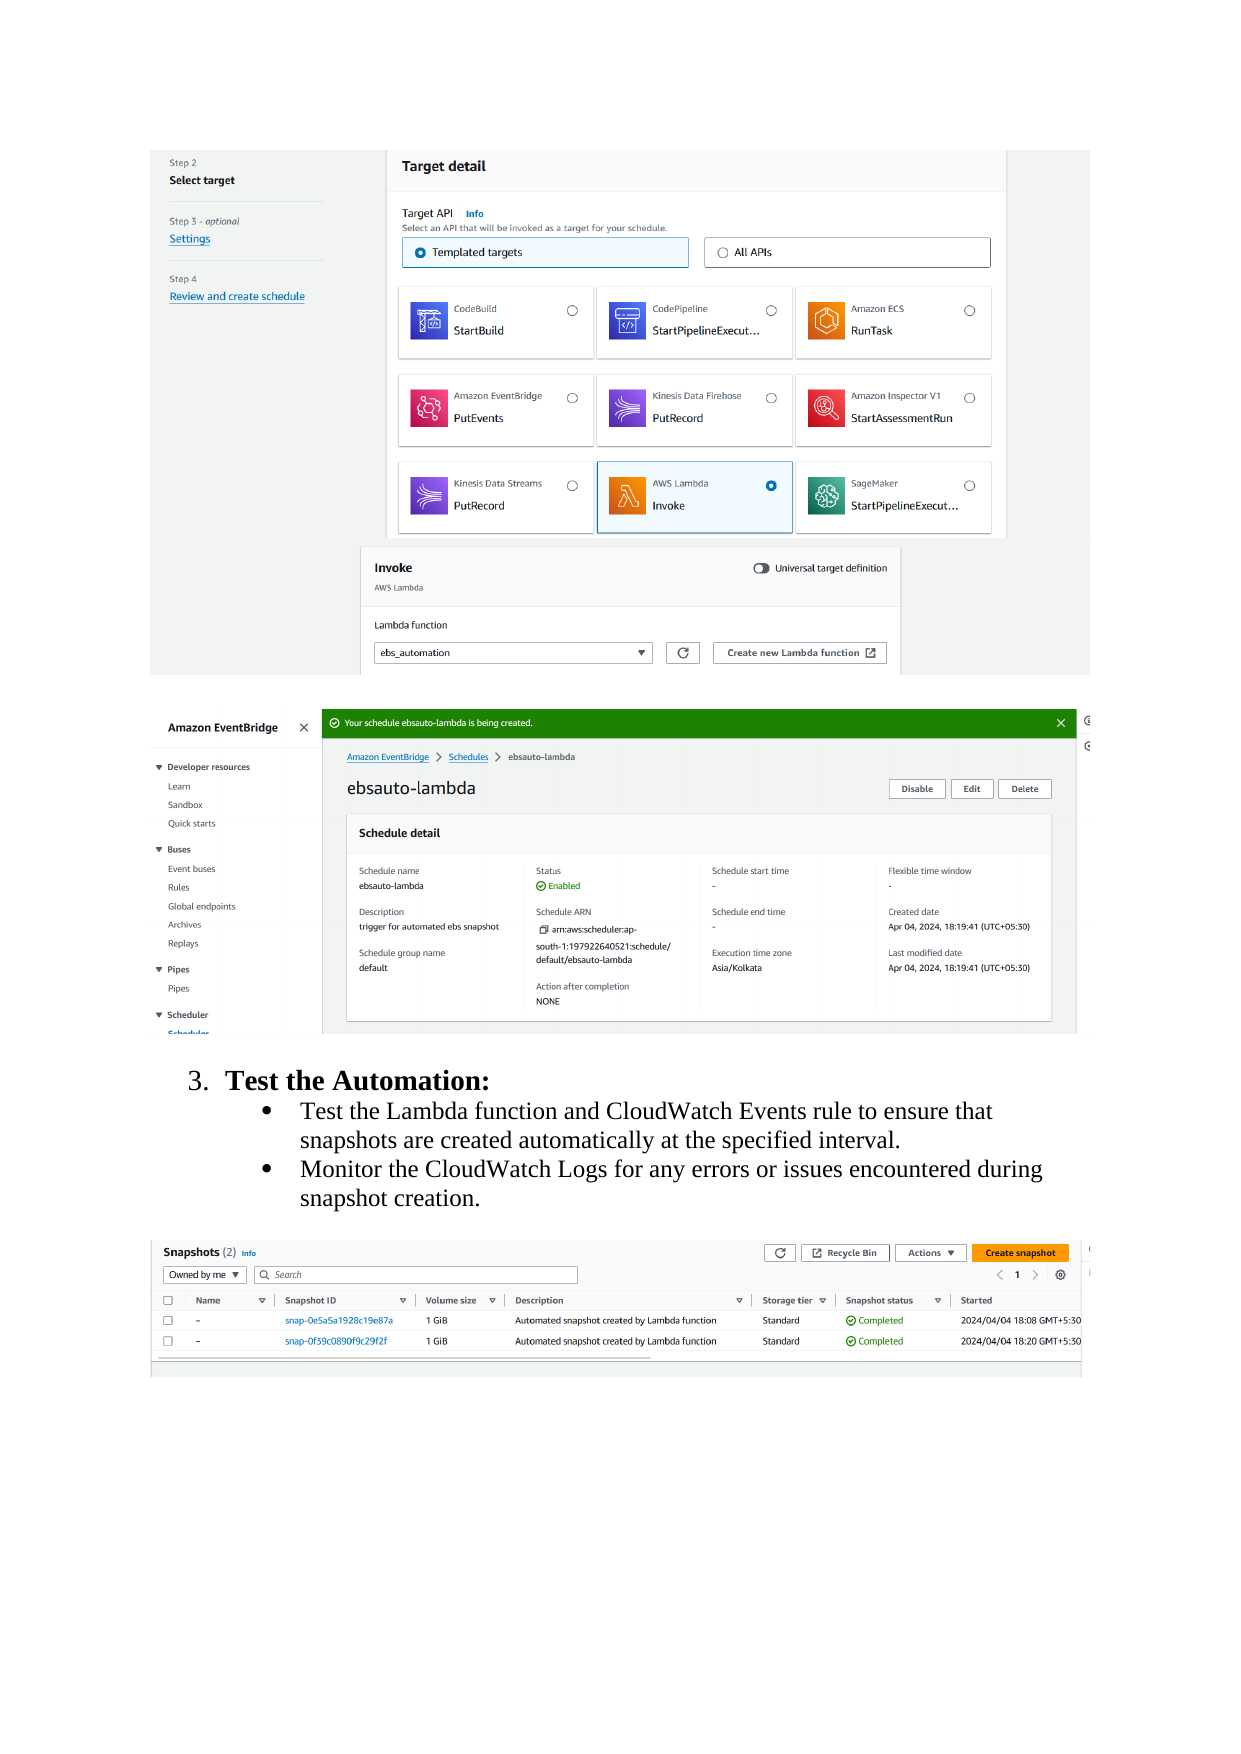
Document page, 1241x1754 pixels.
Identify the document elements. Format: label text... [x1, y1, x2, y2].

list Test the Lambda function and CloudWatch Events rule to ensure that snapshots are created automatically at the specified interval. [262, 1096, 1090, 1154]
list Monitor the CloudWatch Logs for any errors or issues encountered during snapshot creation. [262, 1154, 1090, 1211]
picture [150, 1240, 1091, 1377]
list Test the Automation: [187, 1063, 1090, 1096]
picture [150, 150, 1091, 675]
picture [150, 709, 1091, 1034]
